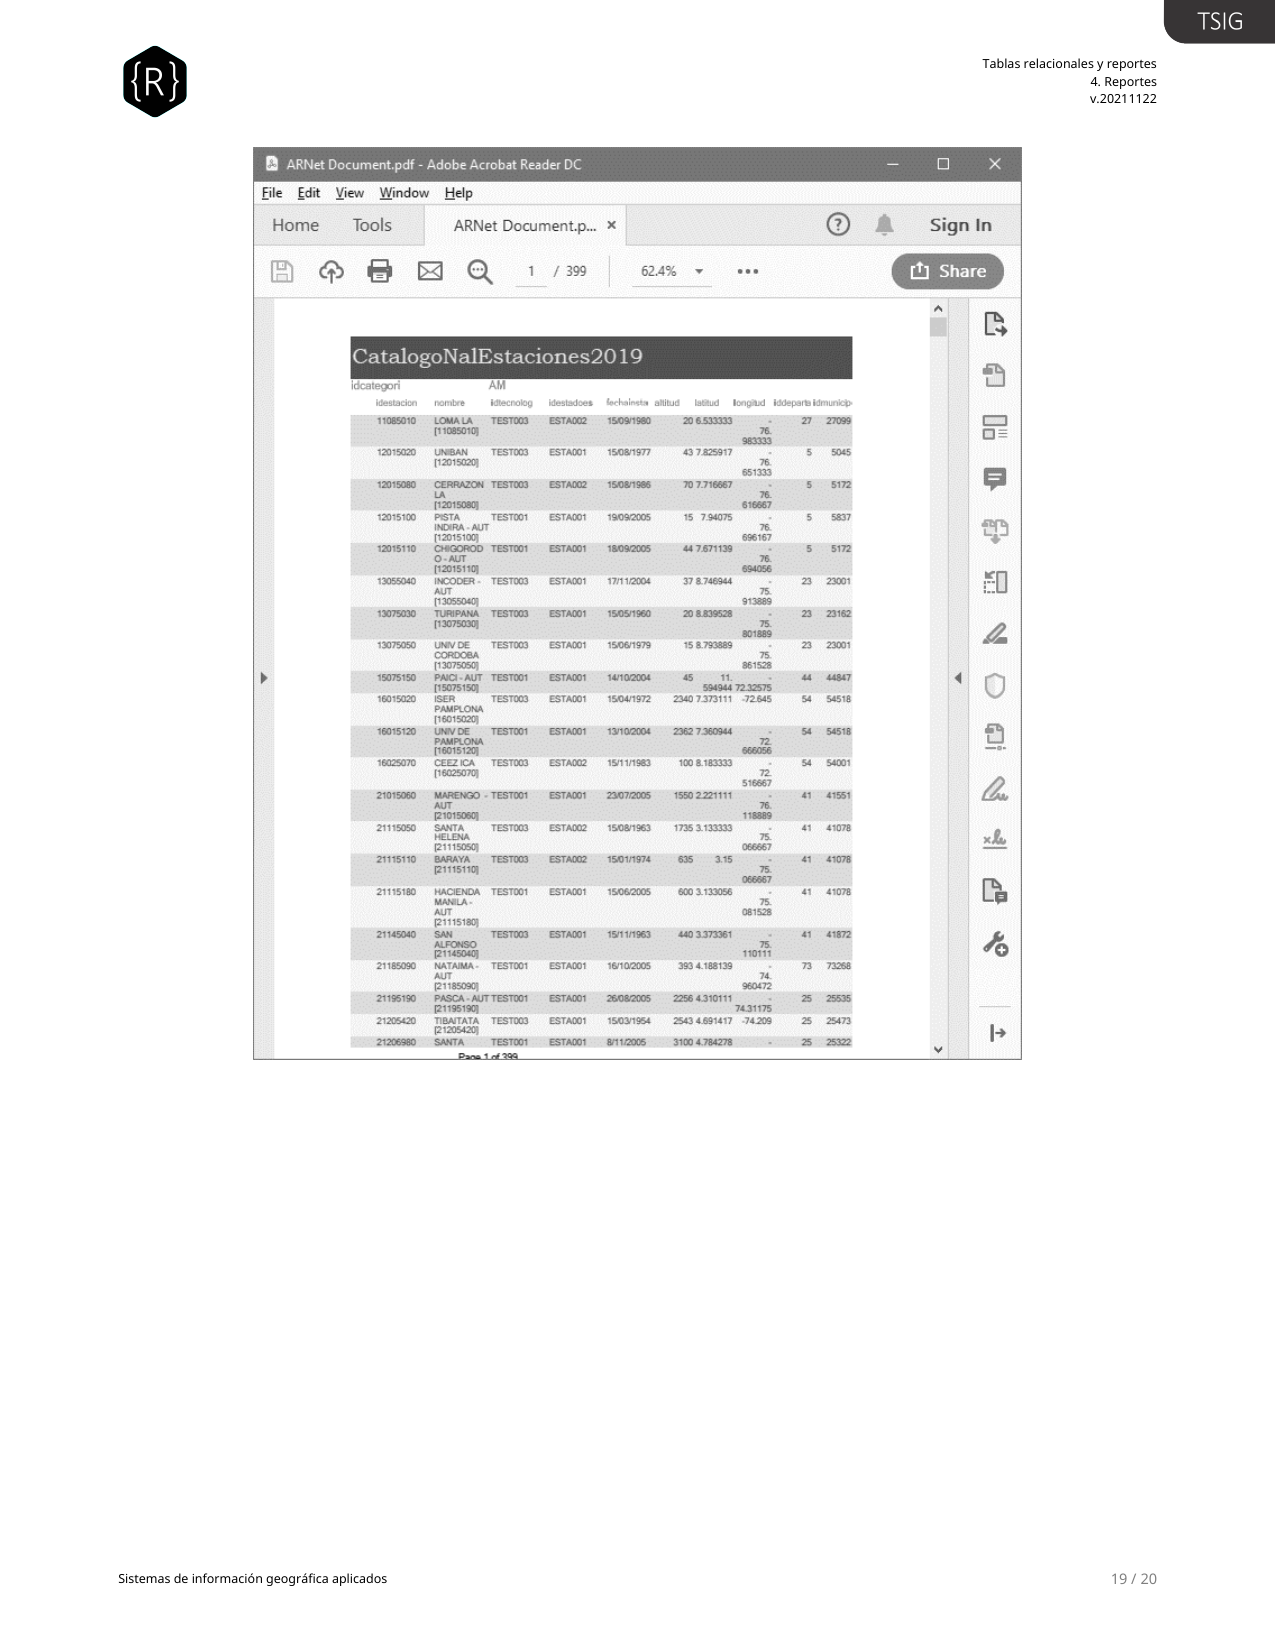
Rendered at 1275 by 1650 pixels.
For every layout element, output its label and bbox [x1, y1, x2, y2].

picture [1163, 0, 1275, 44]
picture [253, 147, 1022, 1060]
picture [118, 44, 192, 119]
